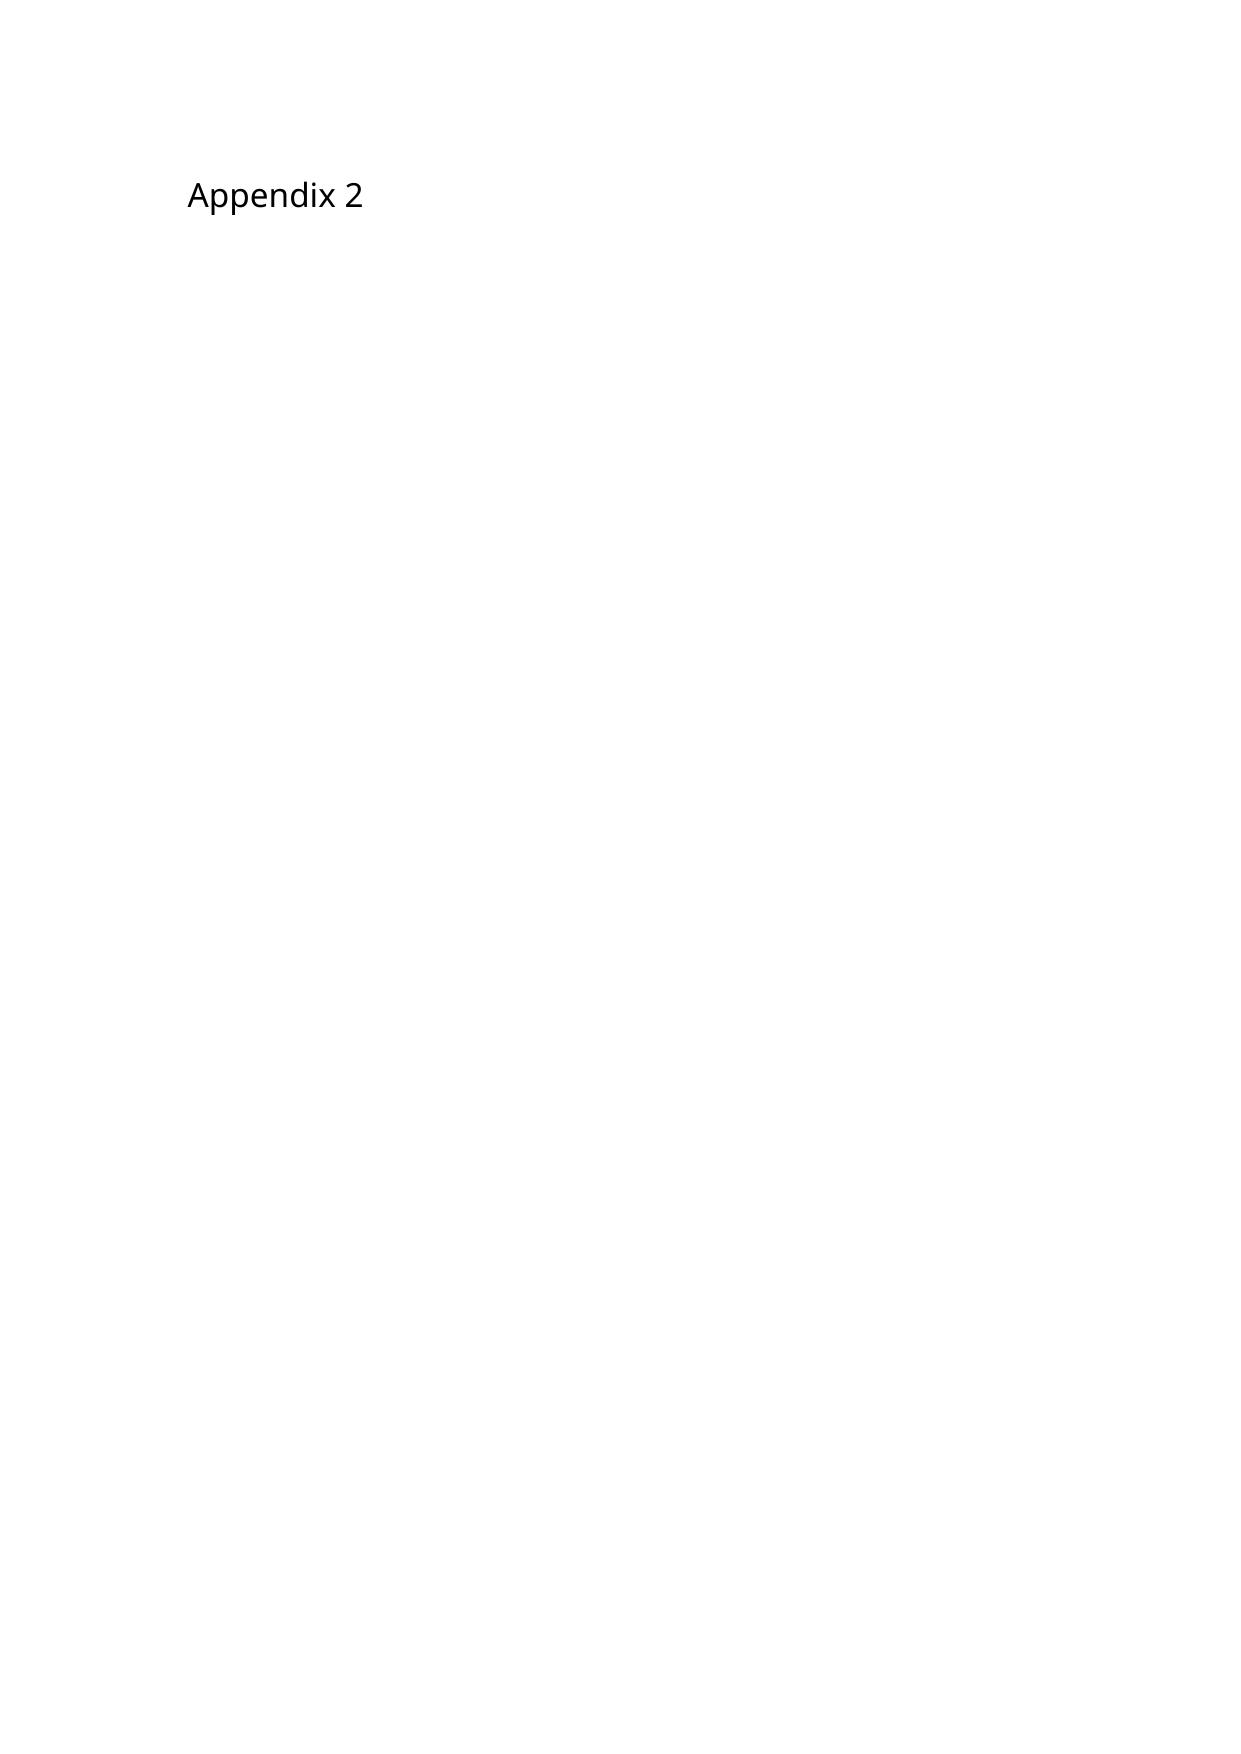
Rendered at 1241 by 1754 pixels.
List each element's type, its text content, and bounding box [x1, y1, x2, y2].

text Appendix 2 [187, 162, 1053, 227]
